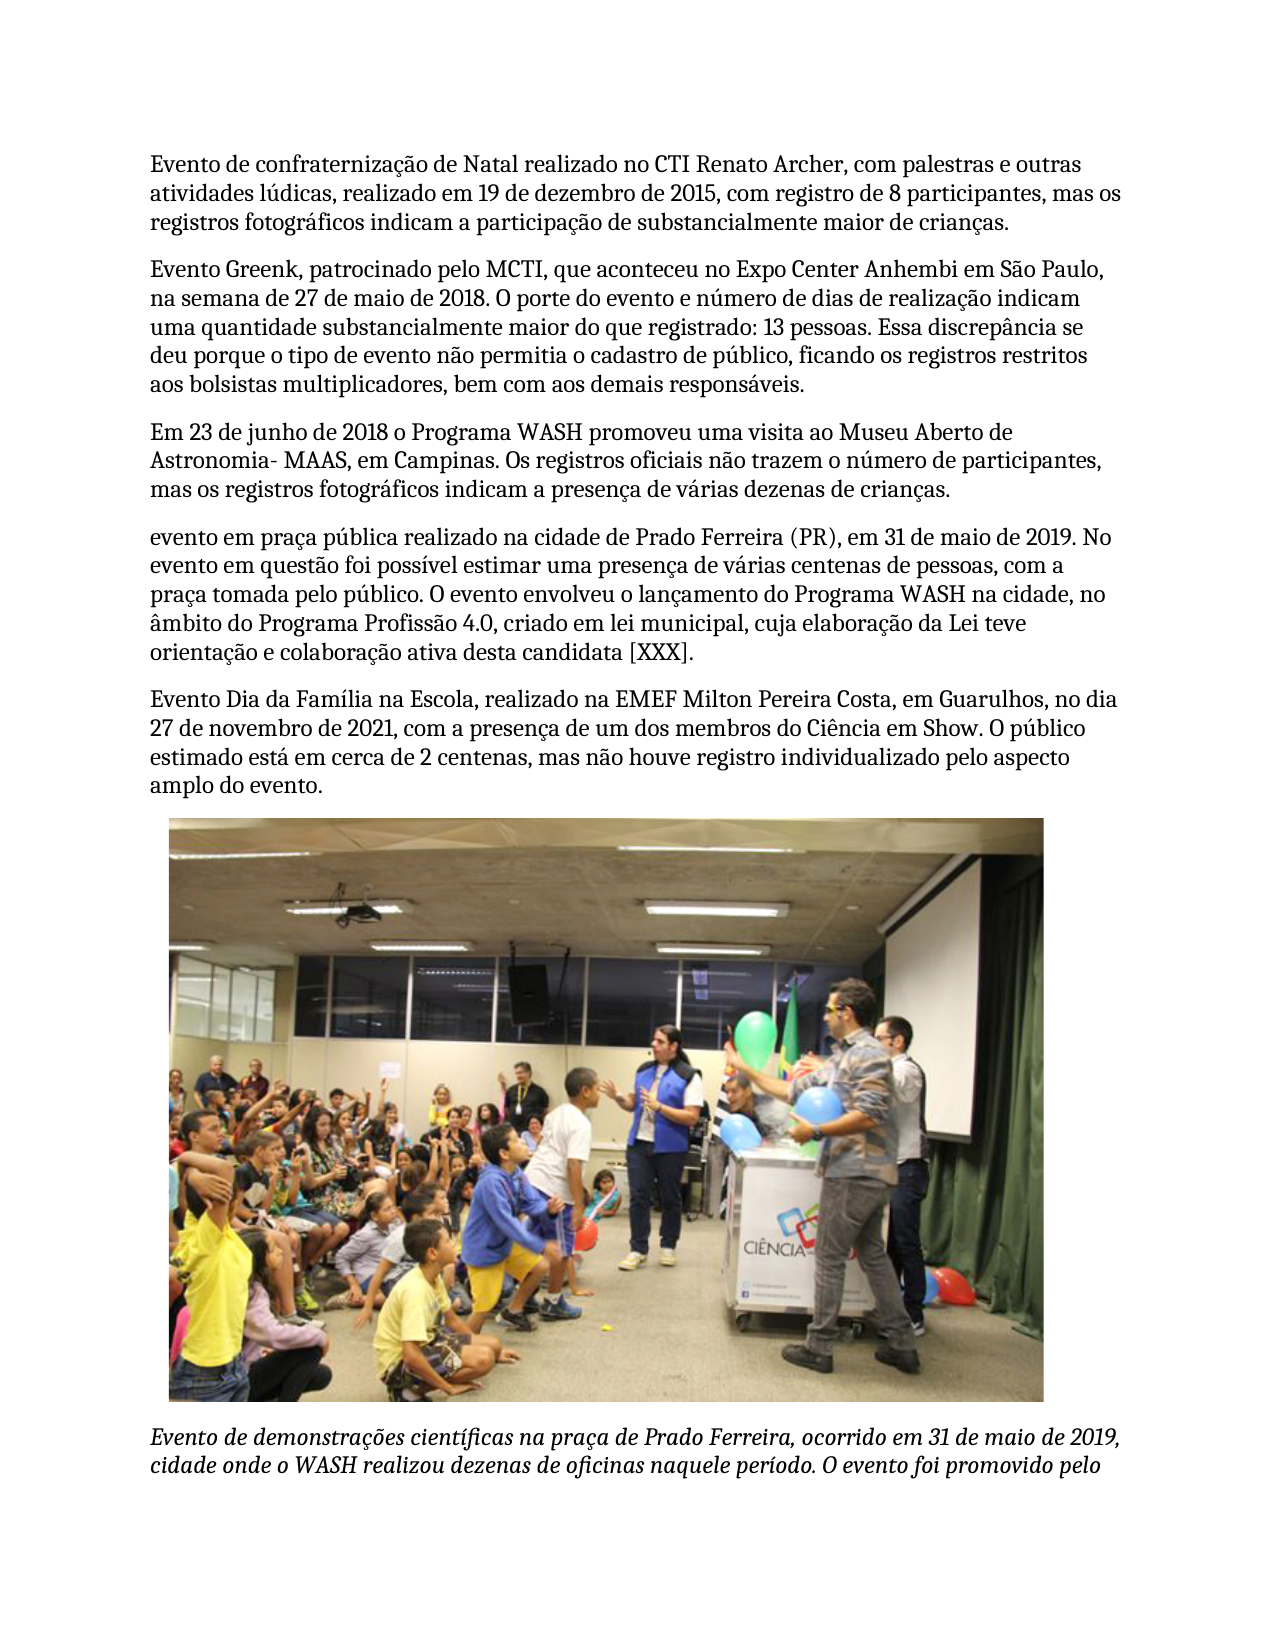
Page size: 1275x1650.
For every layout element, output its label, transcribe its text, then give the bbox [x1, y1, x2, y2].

text Evento de confraternização de Natal realizado no CTI Renato Archer, com palestras e outras atividades lúdicas, realizado em 19 de dezembro de 2015, com registro de 8 participantes, mas os registros fotográficos indicam a participação de substancialmente maior de crianças. [150, 150, 1125, 236]
text Em 23 de junho de 2018 o Programa WASH promoveu uma visita ao Museu Aberto de Astronomia- MAAS, em Campinas. Os registros oficiais não trazem o número de participantes, mas os registros fotográficos indicam a presença de várias dezenas de crianças. [150, 417, 1125, 504]
text Evento Dia da Família na Escola, realizado na EMEF Milton Pereira Costa, em Guarulhos, no dia 27 de novembro de 2021, com a presença de um dos membros do Ciência em Show. O público estimado está em cerca de 2 centenas, mas não houve registro individualizado pelo aspecto amplo do evento. [150, 685, 1125, 800]
text evento em praça pública realizado na cidade de Prado Ferreira (PR), em 31 de maio de 2019. No evento em questão foi possível estimar uma presença de várias centenas de pessoas, com a praça tomada pelo público. O evento envolveu o lançamento do Programa WASH na cidade, no âmbito do Programa Profissão 4.0, criado em lei municipal, cuja elaboração da Lei teve orientação e colaboração ativa desta candidata [XXX]. [150, 522, 1125, 666]
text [150, 1422, 1125, 1480]
picture [168, 818, 1044, 1402]
text Evento Greenk, patrocinado pelo MCTI, que aconteceu no Expo Center Anhembi em São Paulo, na semana de 27 de maio de 2018. O porte do evento e número de dias de realização indicam uma quantidade substancialmente maior do que registrado: 13 pessoas. Essa discrepância se deu porque o tipo de evento não permitia o cadastro de público, ficando os registros restritos aos bolsistas multiplicadores, bem com aos demais responsáveis. [150, 255, 1125, 399]
